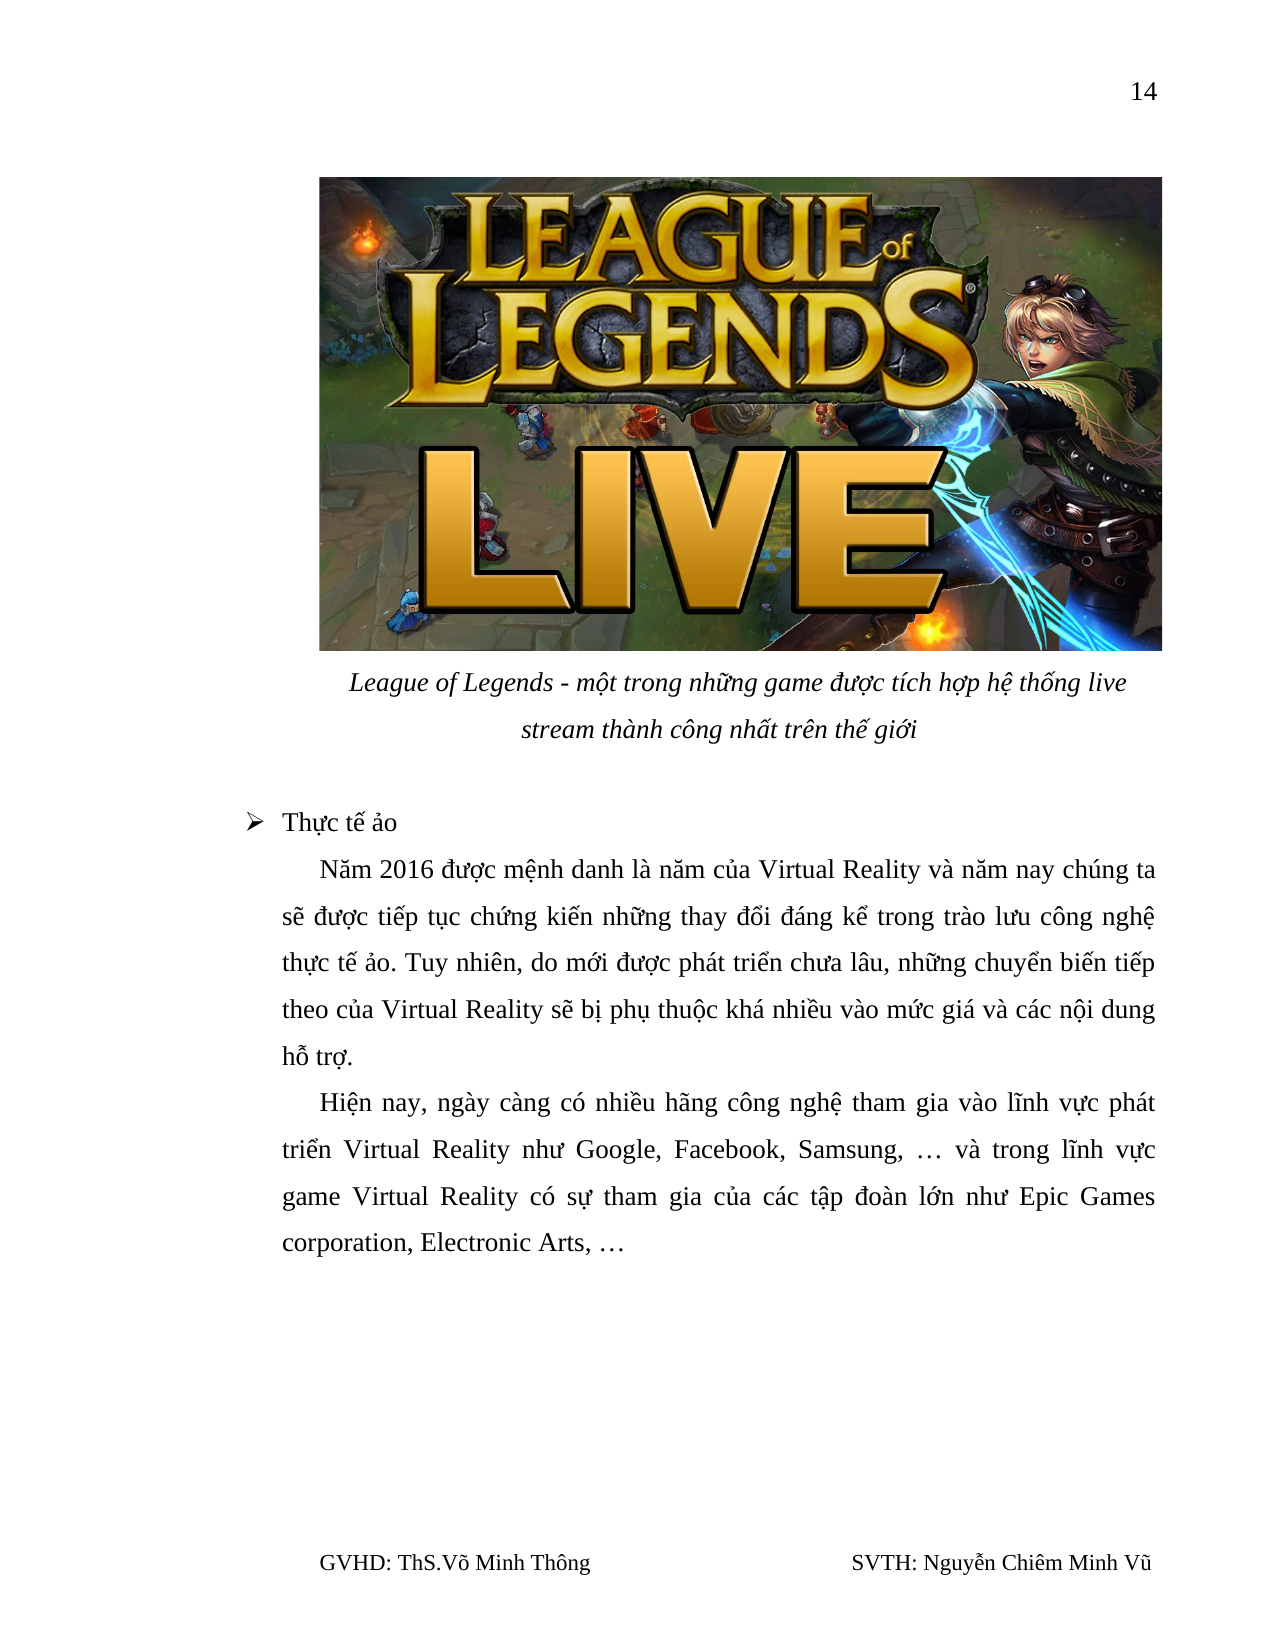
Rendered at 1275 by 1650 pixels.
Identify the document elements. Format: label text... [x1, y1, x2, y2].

list Thực tế ảo [244, 806, 1157, 837]
text League of Legends - một trong những game được tích hợp hệ thống live stream thành công nhất trên thế giới [282, 666, 1157, 744]
text Năm 2016 được mệnh danh là năm của Virtual Reality và năm nay chúng ta sẽ được tiếp tục chứng kiến những thay đổi đáng kể trong trào lưu công nghệ thực tế ảo. Tuy nhiên, do mới được phát triển chưa lâu, những chuyển biến tiếp theo của Virtual Reality sẽ bị phụ thuộc khá nhiều vào mức giá và các nội dung hỗ trợ. [282, 853, 1157, 1071]
text Hiện nay, ngày càng có nhiều hãng công nghệ tham gia vào lĩnh vực phát triển Virtual Reality như Google, Facebook, Samsung, … và trong lĩnh vực game Virtual Reality có sự tham gia của các tập đoàn lớn như Epic Games corporation, Electronic Arts, … [282, 1086, 1157, 1257]
picture [319, 177, 1163, 651]
